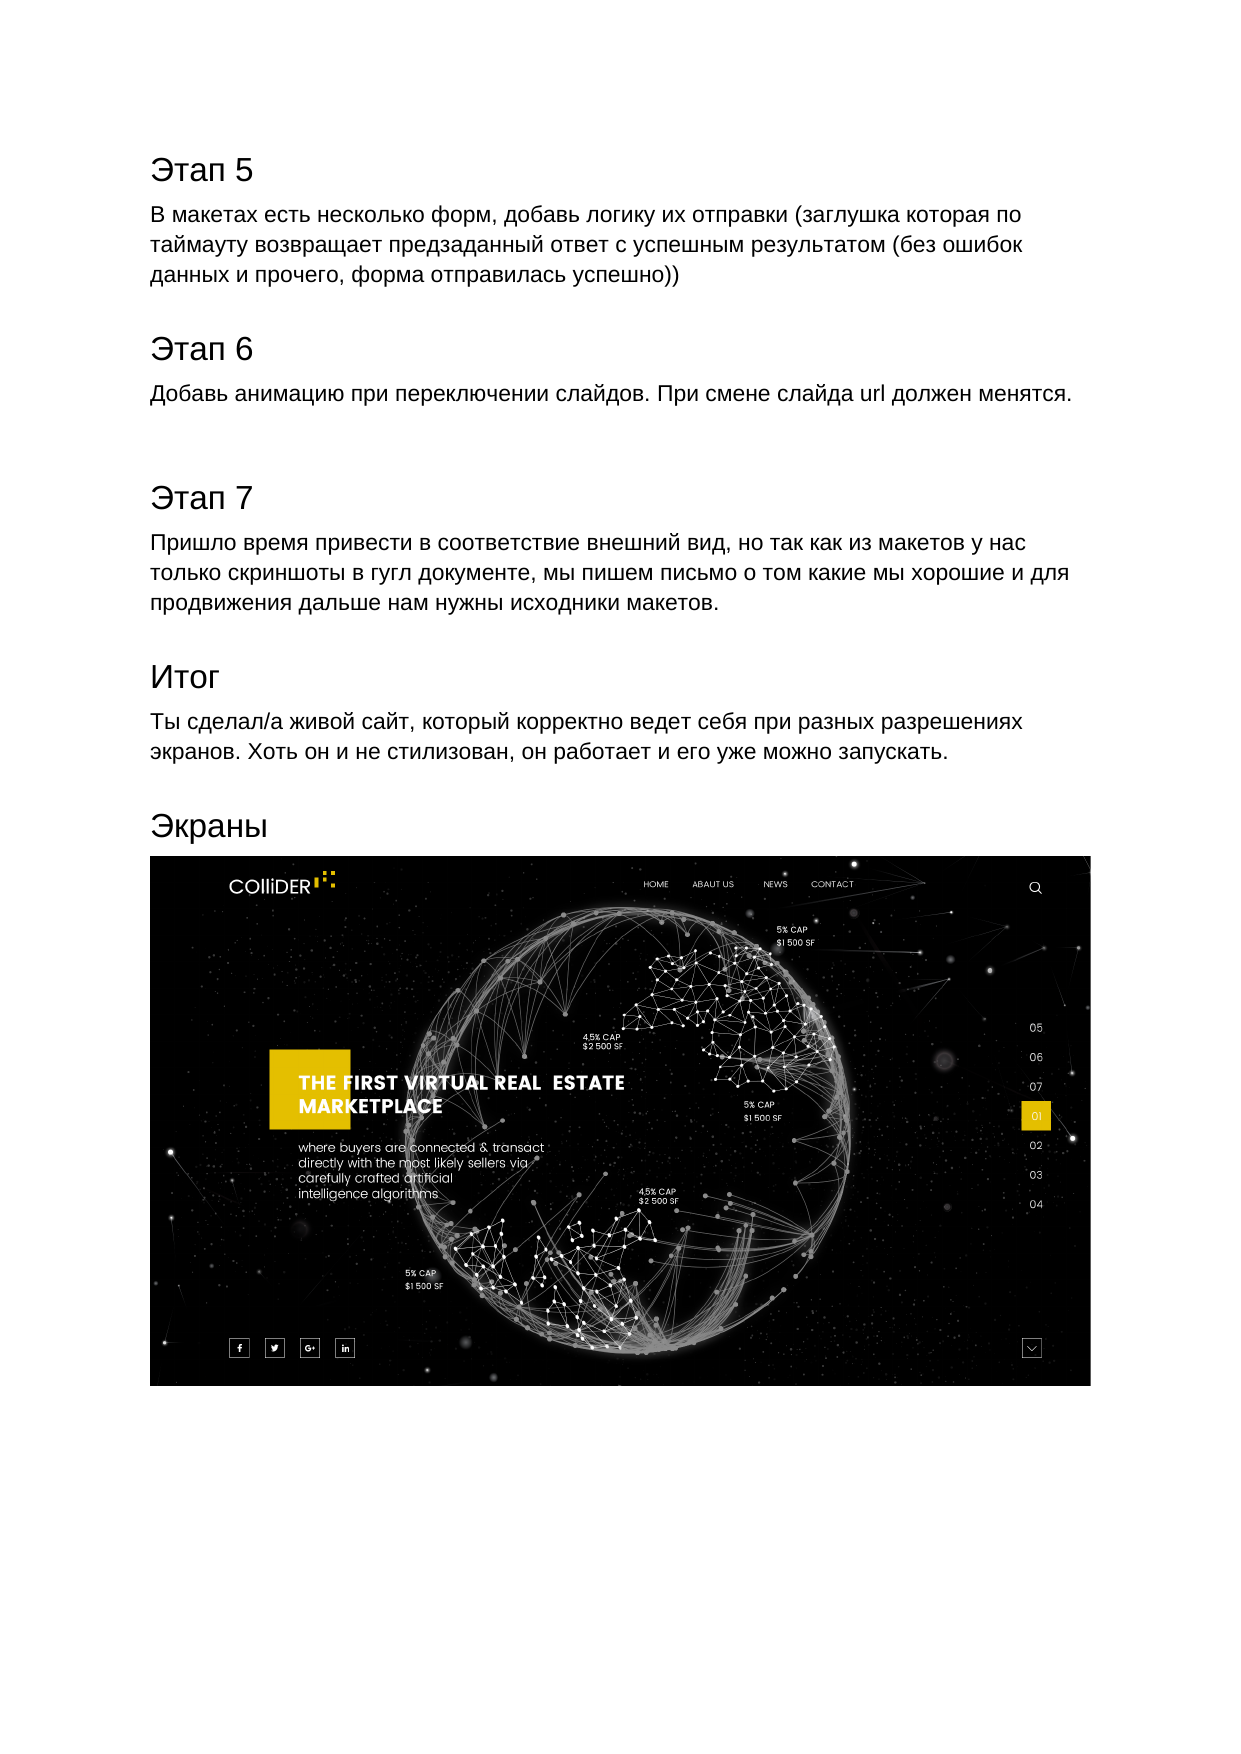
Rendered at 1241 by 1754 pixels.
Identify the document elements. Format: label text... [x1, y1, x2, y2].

picture [150, 856, 1091, 1386]
subtitle Этап 6 [150, 329, 1090, 367]
subtitle Этап 5 [150, 150, 1090, 188]
subtitle Этап 7 [150, 478, 1090, 516]
text Пришло время привести в соответствие внешний вид, но так как из макетов у нас только скриншоты в гугл документе, мы пишем письмо о том какие мы хорошие и для продвижения дальше нам нужны исходники макетов. [150, 529, 1090, 616]
text Ты сделал/а живой сайт, который корректно ведет себя при разных разрешениях экранов. Хоть он и не стилизован, он работает и его уже можно запускать. [150, 708, 1090, 764]
subtitle Экраны [150, 806, 1090, 844]
subtitle Итог [150, 657, 1090, 695]
text Добавь анимацию при переключении слайдов. При смене слайда url должен менятся. [150, 380, 1090, 406]
text В макетах есть несколько форм, добавь логику их отправки (заглушка которая по таймауту возвращает предзаданный ответ с успешным результатом (без ошибок данных и прочего, форма отправилась успешно)) [150, 201, 1090, 288]
